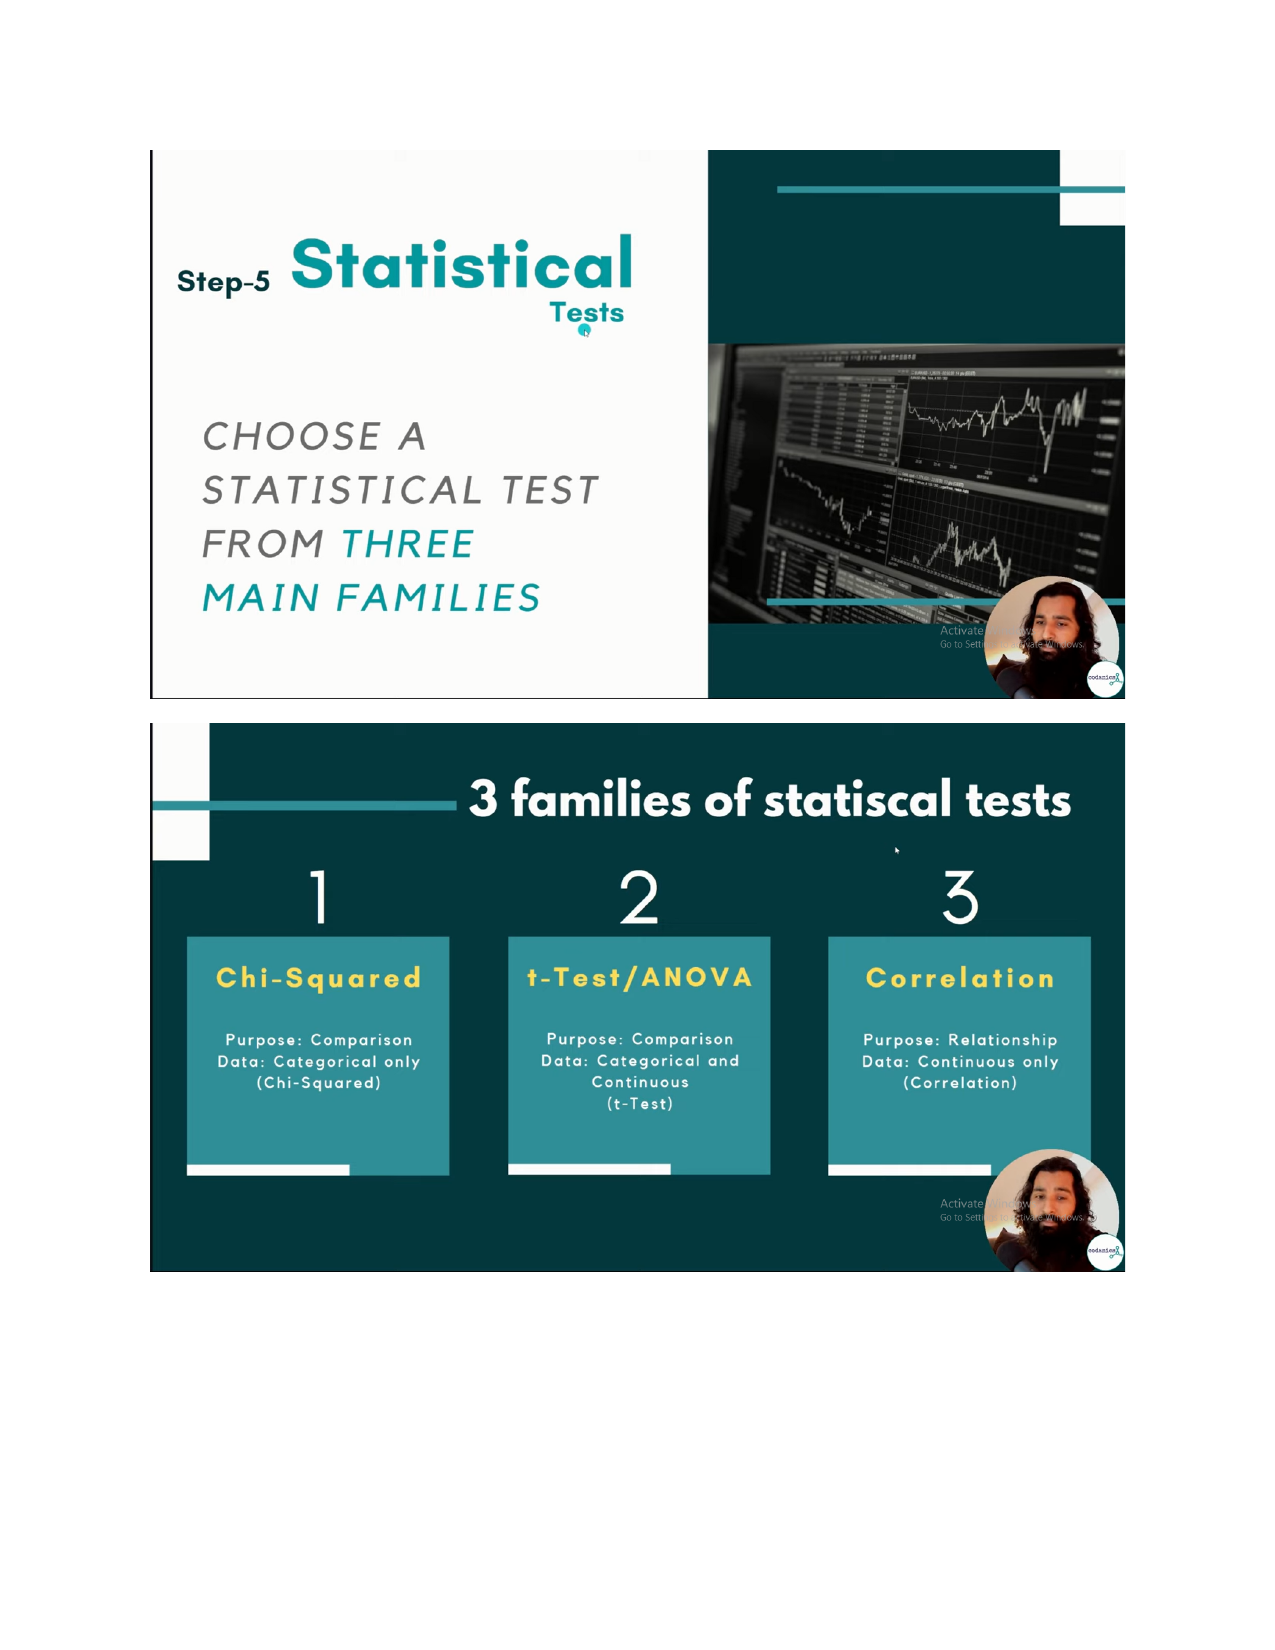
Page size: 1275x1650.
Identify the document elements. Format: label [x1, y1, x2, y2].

picture [150, 723, 1125, 1272]
picture [150, 150, 1125, 699]
